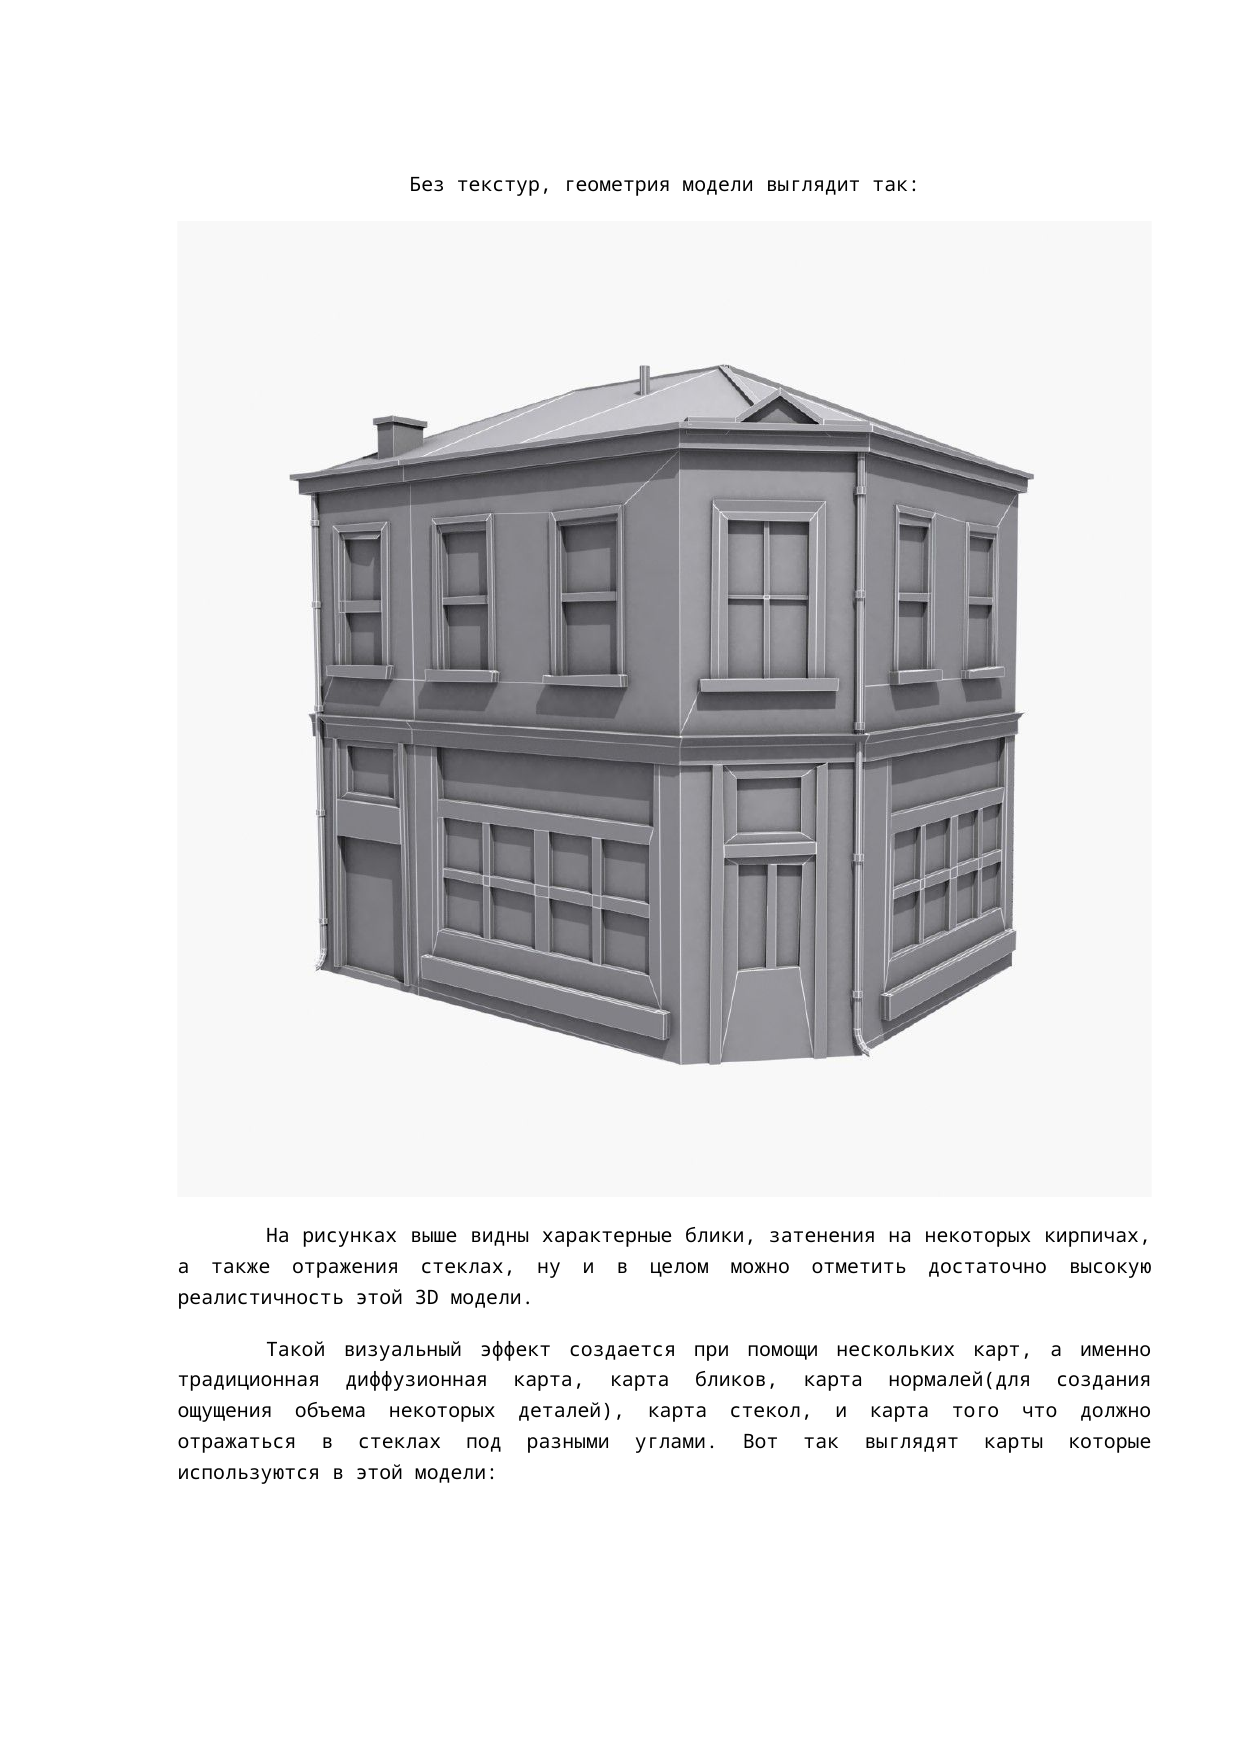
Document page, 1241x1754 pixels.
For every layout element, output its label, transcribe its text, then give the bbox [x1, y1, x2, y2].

text Без текстур, геометрия модели выглядит так: [177, 170, 1152, 197]
text Такой визуальный эффект создается при помощи нескольких карт, а именно традиционная диффузионная карта, карта бликов, карта нормалей(для создания ощущения объема некоторых деталей), карта стекол, и карта того что должно отражаться в стеклах под разными углами. Вот так выглядят карты которые используются в этой модели: [177, 1335, 1152, 1486]
text На рисунках выше видны характерные блики, затенения на некоторых кирпичах, а также отражения стеклах, ну и в целом можно отметить достаточно высокую реалистичность этой 3D модели. [177, 1221, 1152, 1310]
picture [177, 221, 1152, 1197]
